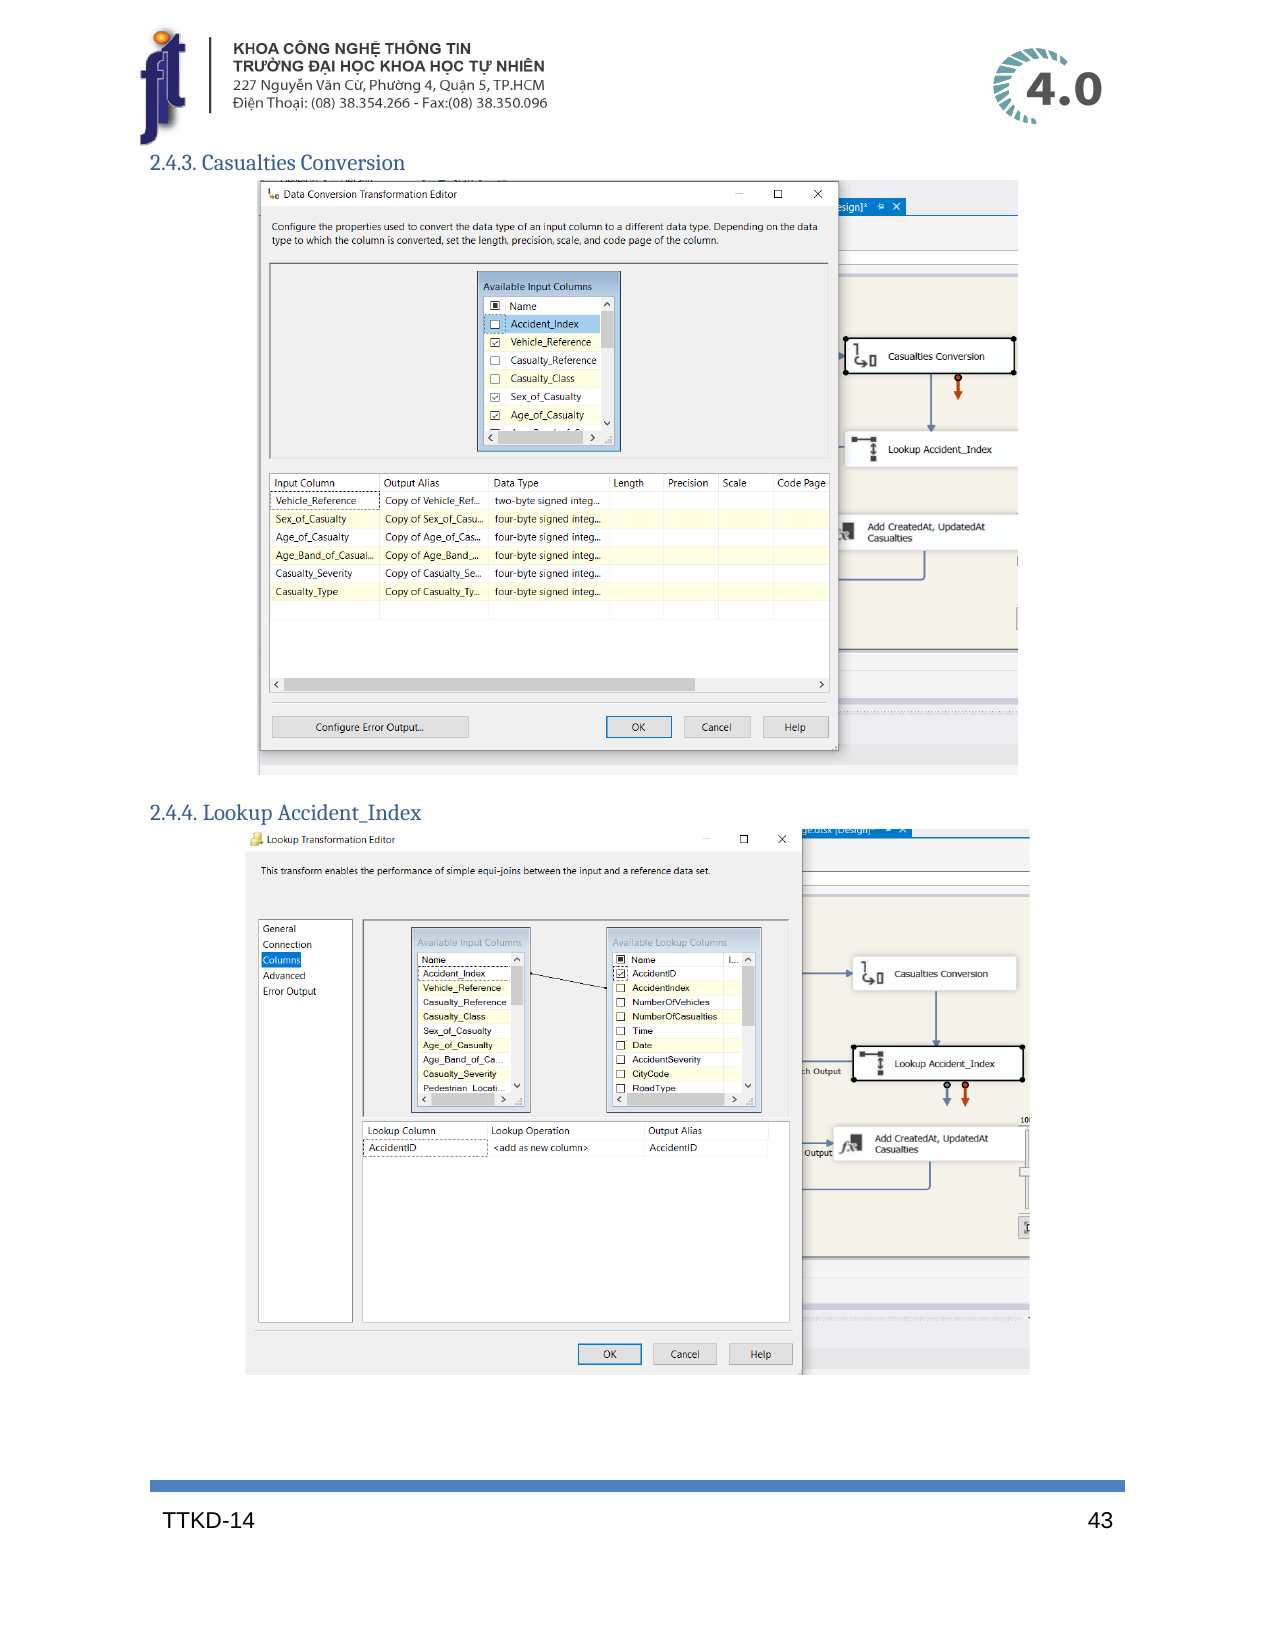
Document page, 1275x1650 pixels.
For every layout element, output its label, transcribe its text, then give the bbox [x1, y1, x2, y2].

picture [256, 180, 1019, 775]
subtitle 2.4.3. Casualties Conversion [150, 150, 1125, 176]
picture [245, 829, 1030, 1375]
picture [117, 21, 580, 167]
picture [985, 41, 1108, 127]
subtitle 2.4.4. Lookup Accident_Index [150, 799, 1125, 826]
